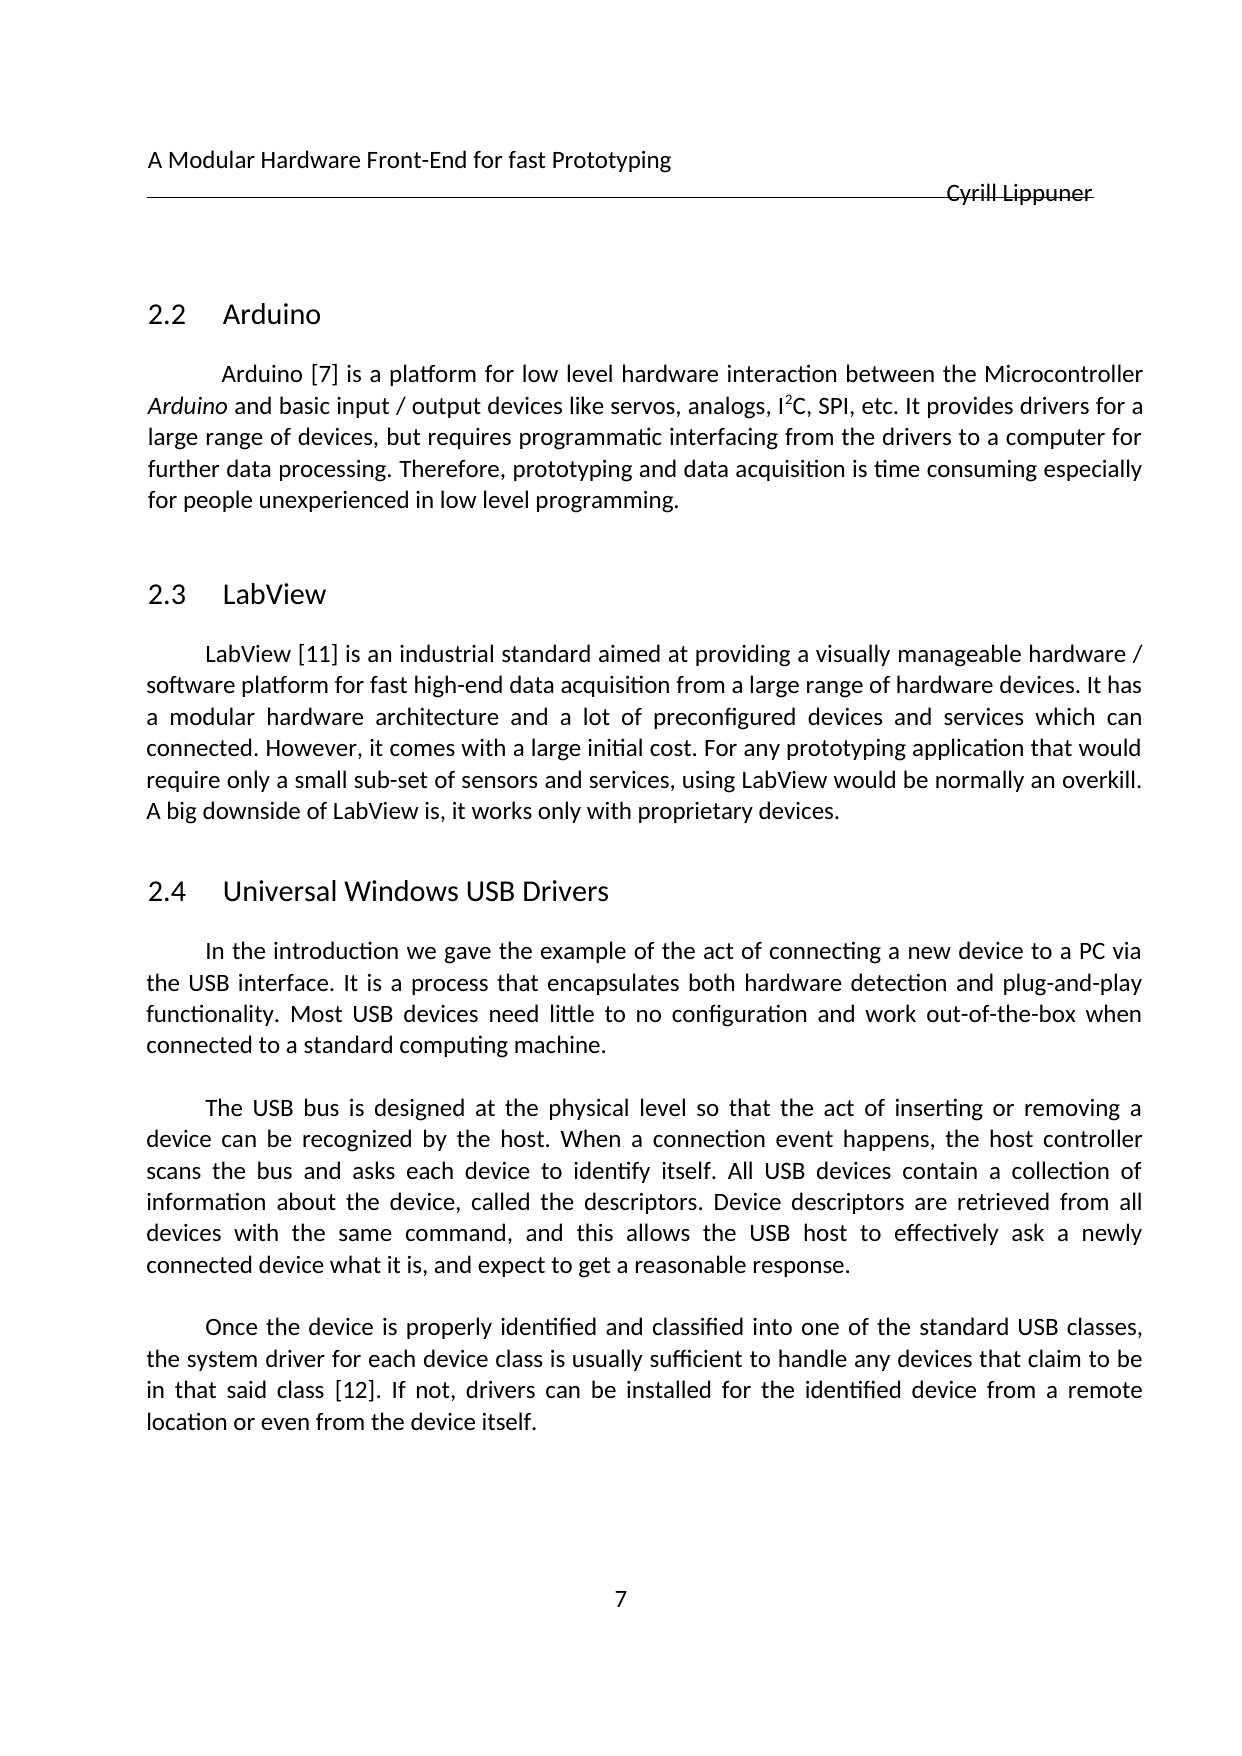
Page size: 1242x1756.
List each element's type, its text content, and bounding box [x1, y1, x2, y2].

text Once the device is properly identified and classified into one of the standard USB classes, the system driver for each device class is usually sufficient to handle any devices that claim to be in that said class . If not, drivers can be installed for the identified device from a remote location or even from the device itself. [146, 1312, 1144, 1436]
subtitle Universal Windows USB Drivers [148, 872, 1144, 909]
subtitle Arduino [148, 295, 1144, 332]
text In the introduction we gave the example of the act of connecting a new device to a PC via the USB interface. It is a process that encapsulates both hardware detection and plug-and-play functionality. Most USB devices need little to no configuration and work out-of-the-box when connected to a standard computing machine. [146, 935, 1144, 1060]
text Arduino is a platform for low level hardware interaction between the Microcontroller Arduino and basic input / output devices like servos, analogs, I2C, SPI, etc. It provides drivers for a large range of devices, but requires programmatic interfacing from the drivers to a computer for further data processing. Therefore, prototyping and data acquisition is time consuming especially for people unexperienced in low level programming. [148, 359, 1144, 514]
text LabView is an industrial standard aimed at providing a visually manageable hardware / software platform for fast high-end data acquisition from a large range of hardware devices. It has a modular hardware architecture and a lot of preconfigured devices and services which can connected. However, it comes with a large initial cost. For any prototyping application that would require only a small sub-set of sensors and services, using LabView would be normally an overkill. A big downside of LabView is, it works only with proprietary devices. [146, 638, 1144, 826]
text The USB bus is designed at the physical level so that the act of inserting or removing a device can be recognized by the host. When a connection event happens, the host controller scans the bus and asks each device to identify itself. All USB devices contain a collection of information about the device, called the descriptors. Device descriptors are retrieved from all devices with the same command, and this allows the USB host to effectively ask a newly connected device what it is, and expect to get a reasonable response. [146, 1092, 1144, 1279]
subtitle LabView [148, 575, 1144, 612]
